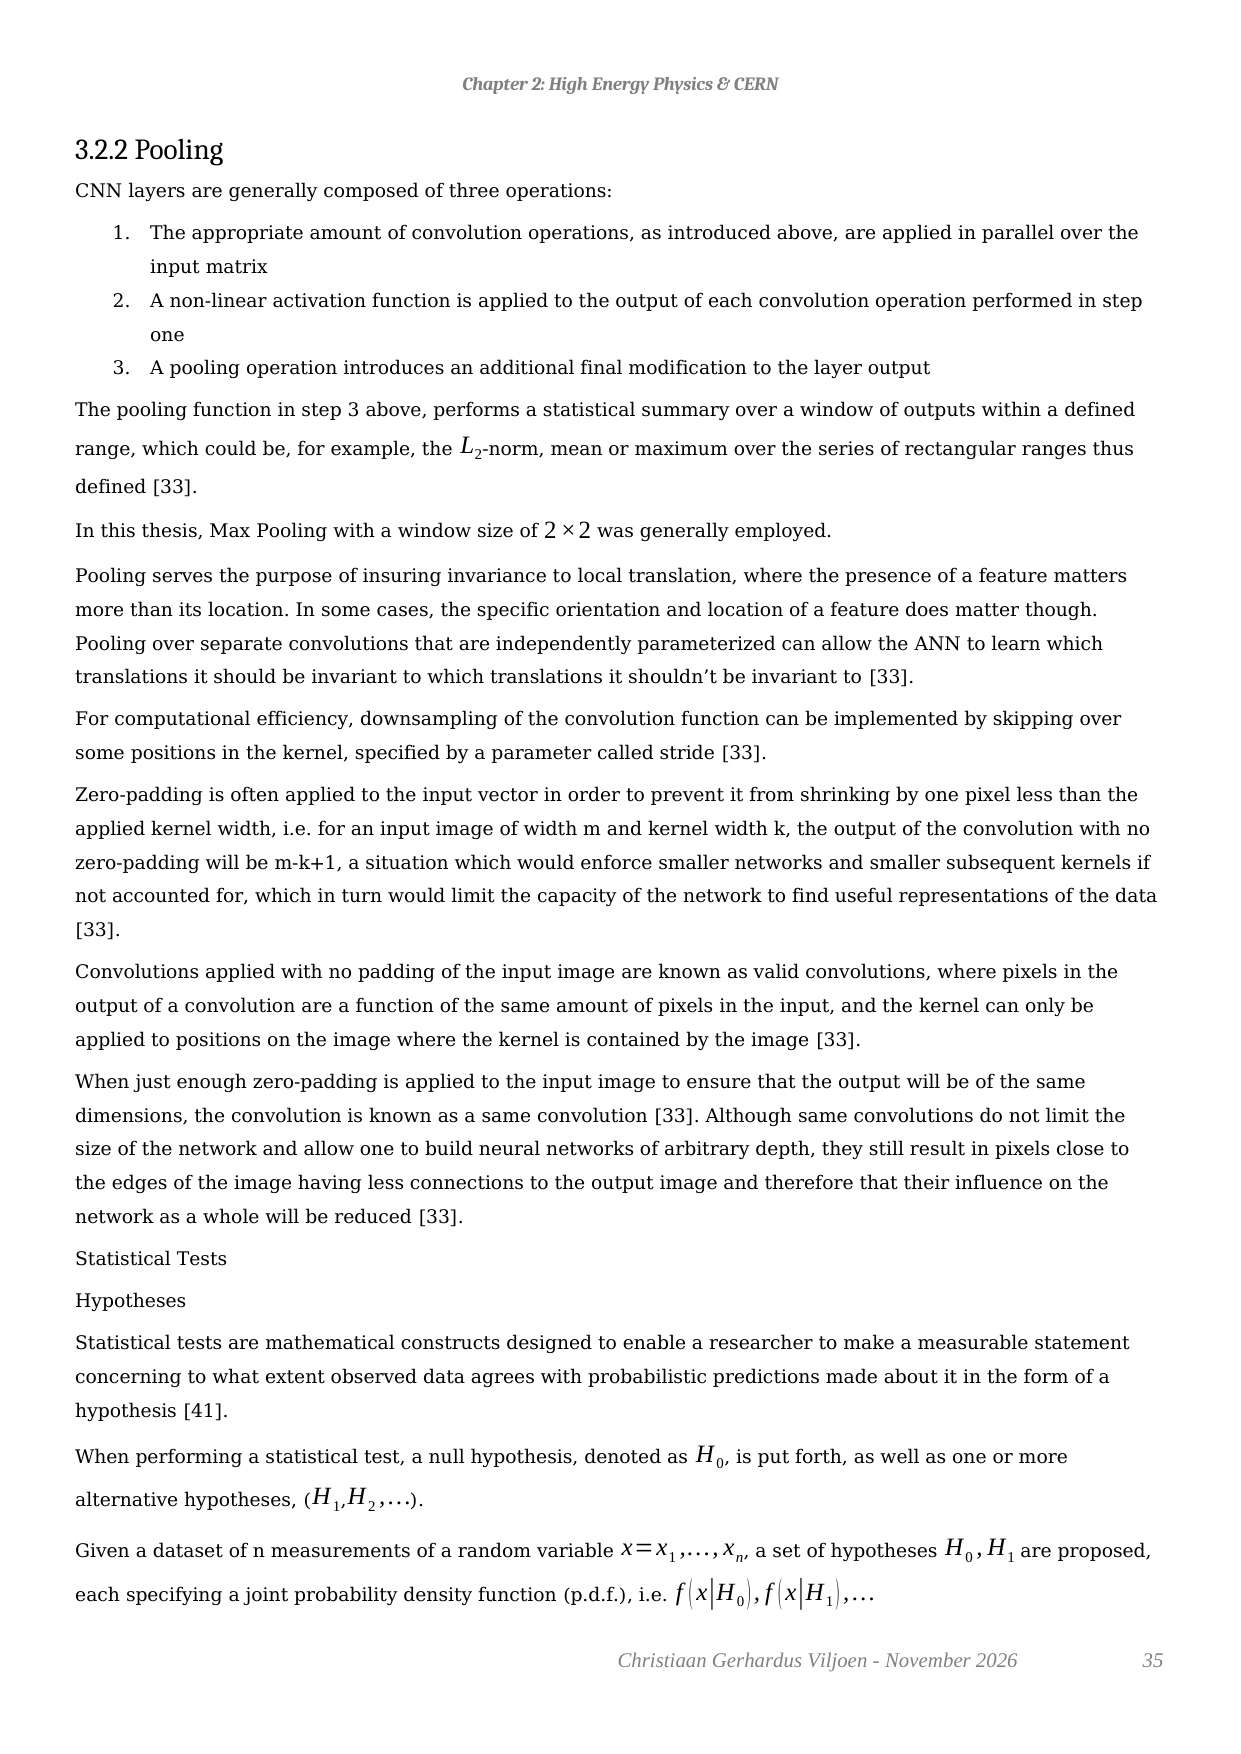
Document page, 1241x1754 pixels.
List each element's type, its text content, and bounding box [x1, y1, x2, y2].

subtitle Pooling [75, 133, 1165, 166]
text For computational efficiency, downsampling of the convolution function can be implemented by skipping over some positions in the kernel, specified by a parameter called stride . [75, 707, 1165, 763]
text Statistical tests are mathematical constructs designed to enable a researcher to make a measurable statement concerning to what extent observed data agrees with probabilistic predictions made about it in the form of a hypothesis . [75, 1331, 1165, 1421]
text When just enough zero-padding is applied to the input image to ensure that the output will be of the same dimensions, the convolution is known as a same convolution . Although same convolutions do not limit the size of the network and allow one to build neural networks of arbitrary depth, they still result in pixels close to the edges of the image having less connections to the output image and therefore that their influence on the network as a whole will be reduced . [75, 1069, 1165, 1227]
text When performing a statistical test, a null hypothesis, denoted as , is put forth, as well as one or more alternative hypotheses, (,). [75, 1440, 1165, 1514]
text The pooling function in step 3 above, performs a statistical summary over a window of outputs within a defined range, which could be, for example, the -norm, mean or maximum over the series of rectangular ranges thus defined . [75, 398, 1165, 497]
text In this thesis, Max Pooling with a window size of was generally employed. [75, 517, 1165, 544]
text Zero-padding is often applied to the input vector in order to prevent it from shrinking by one pixel less than the applied kernel width, i.e. for an input image of width m and kernel width k, the output of the convolution with no zero-padding will be m-k+1, a situation which would enforce smaller networks and smaller subsequent kernels if not accounted for, which in turn would limit the capacity of the network to find useful representations of the data . [75, 783, 1165, 940]
text Hypotheses [75, 1289, 1165, 1311]
text Pooling serves the purpose of insuring invariance to local translation, where the presence of a feature matters more than its location. In some cases, the specific orientation and location of a feature does matter though. Pooling over separate convolutions that are independently parameterized can allow the ANN to learn which translations it should be invariant to which translations it shouldn’t be invariant to . [75, 564, 1165, 687]
text Statistical Tests [75, 1247, 1165, 1269]
list A non-linear activation function is applied to the output of each convolution operation performed in step one [112, 288, 1165, 345]
text Given a dataset of n measurements of a random variable , a set of hypotheses are proposed, each specifying a joint probability density function (p.d.f.), i.e. [75, 1534, 1165, 1611]
list A pooling operation introduces an additional final modification to the layer output [112, 356, 1165, 378]
list The appropriate amount of convolution operations, as introduced above, are applied in parallel over the input matrix [112, 221, 1165, 277]
text Convolutions applied with no padding of the input image are known as valid convolutions, where pixels in the output of a convolution are a function of the same amount of pixels in the input, and the kernel can only be applied to positions on the image where the kernel is contained by the image . [75, 960, 1165, 1050]
text CNN layers are generally composed of three operations: [75, 179, 1165, 201]
